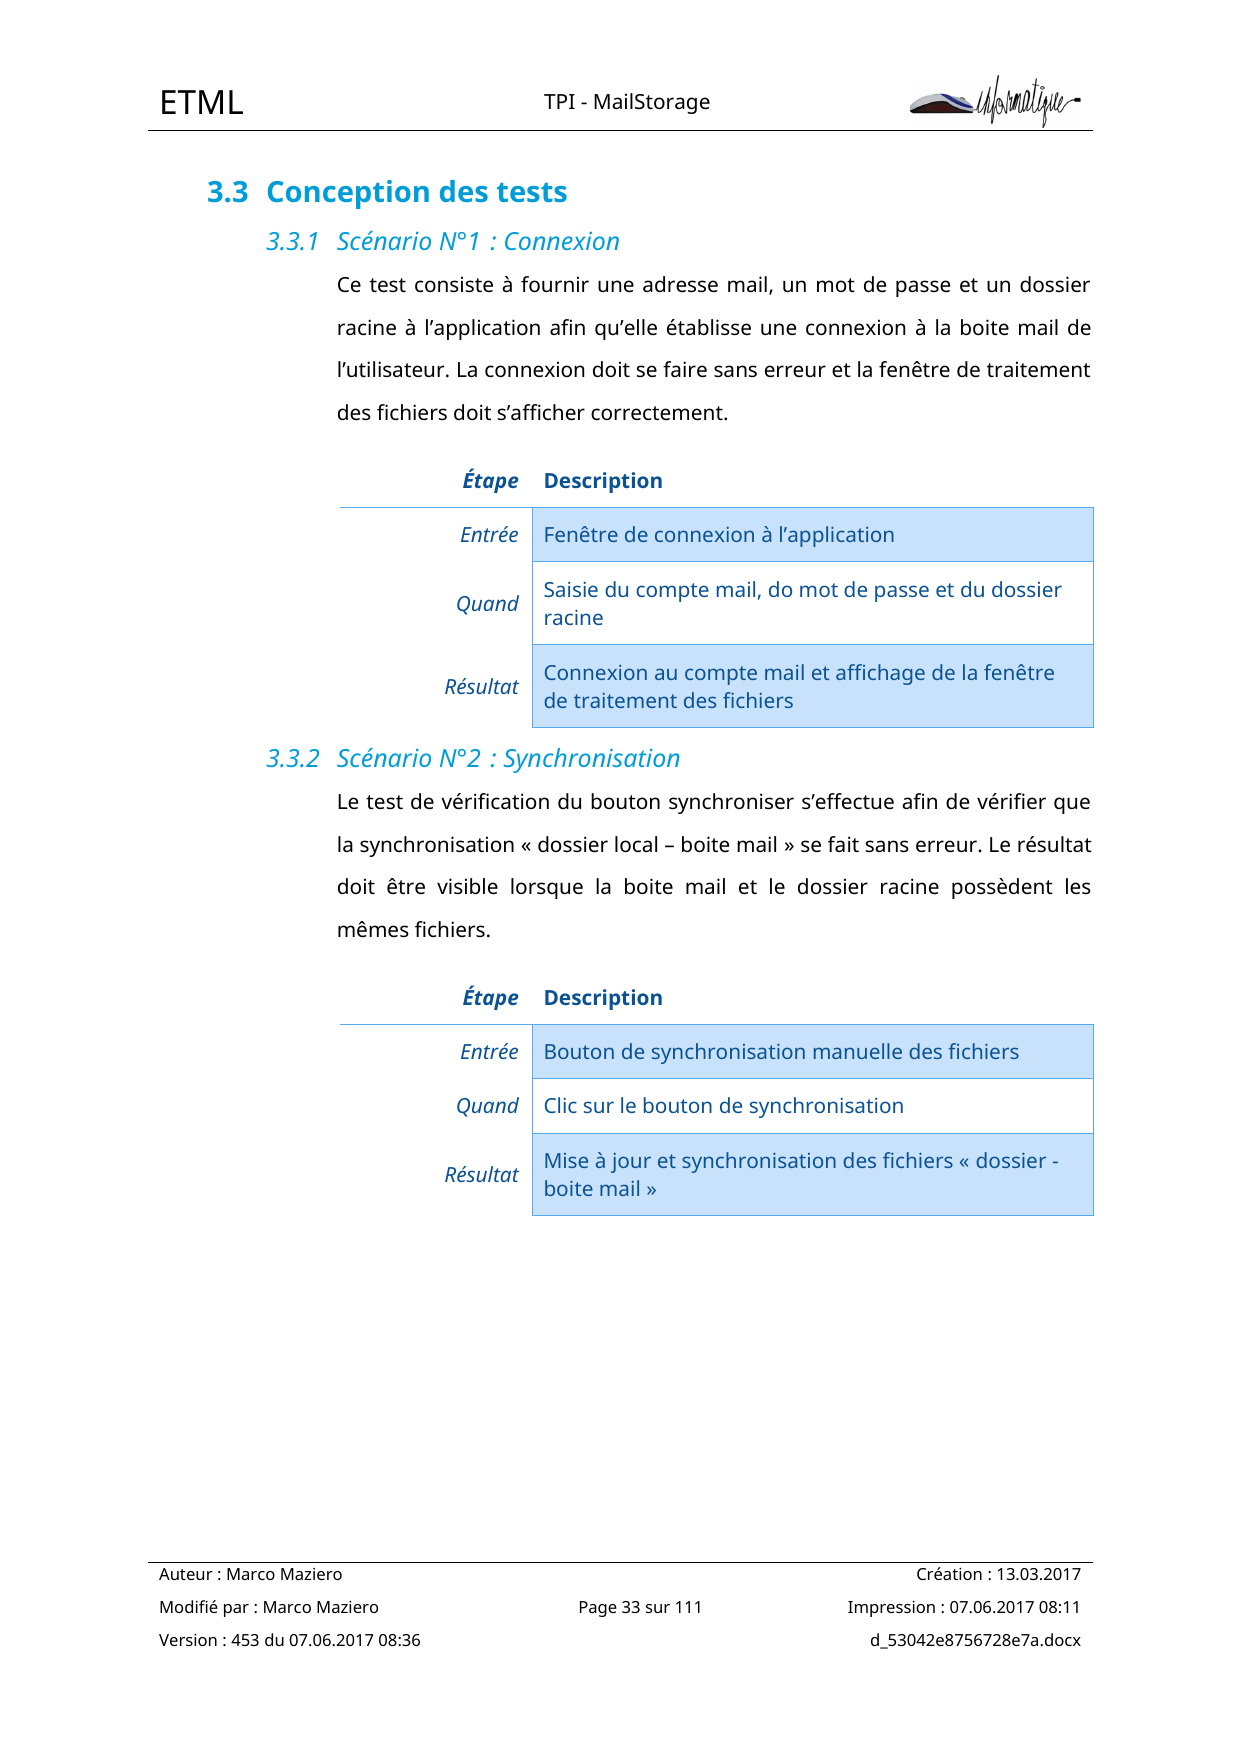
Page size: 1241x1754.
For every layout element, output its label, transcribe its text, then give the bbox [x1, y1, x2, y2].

table_header Étape [340, 970, 532, 1023]
text Ce test consiste à fournir une adresse mail, un mot de passe et un dossier racine à l’application afin qu’elle établisse une connexion à la boite mail de l’utilisateur. La connexion doit se faire sans erreur et la fenêtre de traitement des fichiers doit s’afficher correctement. [337, 270, 1092, 427]
table_cell Mise à jour et synchronisation des fichiers « dossier - boite mail » [533, 1134, 1093, 1215]
table_cell Quand [340, 1078, 532, 1132]
table_cell Entrée [340, 508, 532, 561]
table_cell Entrée [340, 1025, 532, 1078]
table_cell Bouton de synchronisation manuelle des fichiers [533, 1025, 1093, 1078]
table_cell Résultat [340, 644, 532, 727]
table_cell Résultat [340, 1133, 532, 1215]
table_cell Fenêtre de connexion à l’application [533, 508, 1093, 561]
table_header Description [532, 453, 1093, 507]
table_cell Connexion au compte mail et affichage de la fenêtre de traitement des fichiers [533, 645, 1093, 727]
subtitle Scénario N°2 : Synchronisation [266, 741, 1092, 775]
table_cell Quand [340, 561, 532, 644]
table_header Étape [340, 453, 532, 507]
table_cell Saisie du compte mail, do mot de passe et du dossier racine [533, 562, 1093, 644]
table_cell Clic sur le bouton de synchronisation [533, 1079, 1093, 1132]
text Le test de vérification du bouton synchroniser s’effectue afin de vérifier que la synchronisation « dossier local – boite mail » se fait sans erreur. Le résultat doit être visible lorsque la boite mail et le dossier racine possèdent les mêmes fichiers. [337, 787, 1092, 943]
table_header Description [532, 970, 1093, 1023]
subtitle Conception des tests [207, 172, 1092, 211]
picture [909, 75, 1082, 128]
subtitle Scénario N°1 : Connexion [266, 224, 1092, 258]
